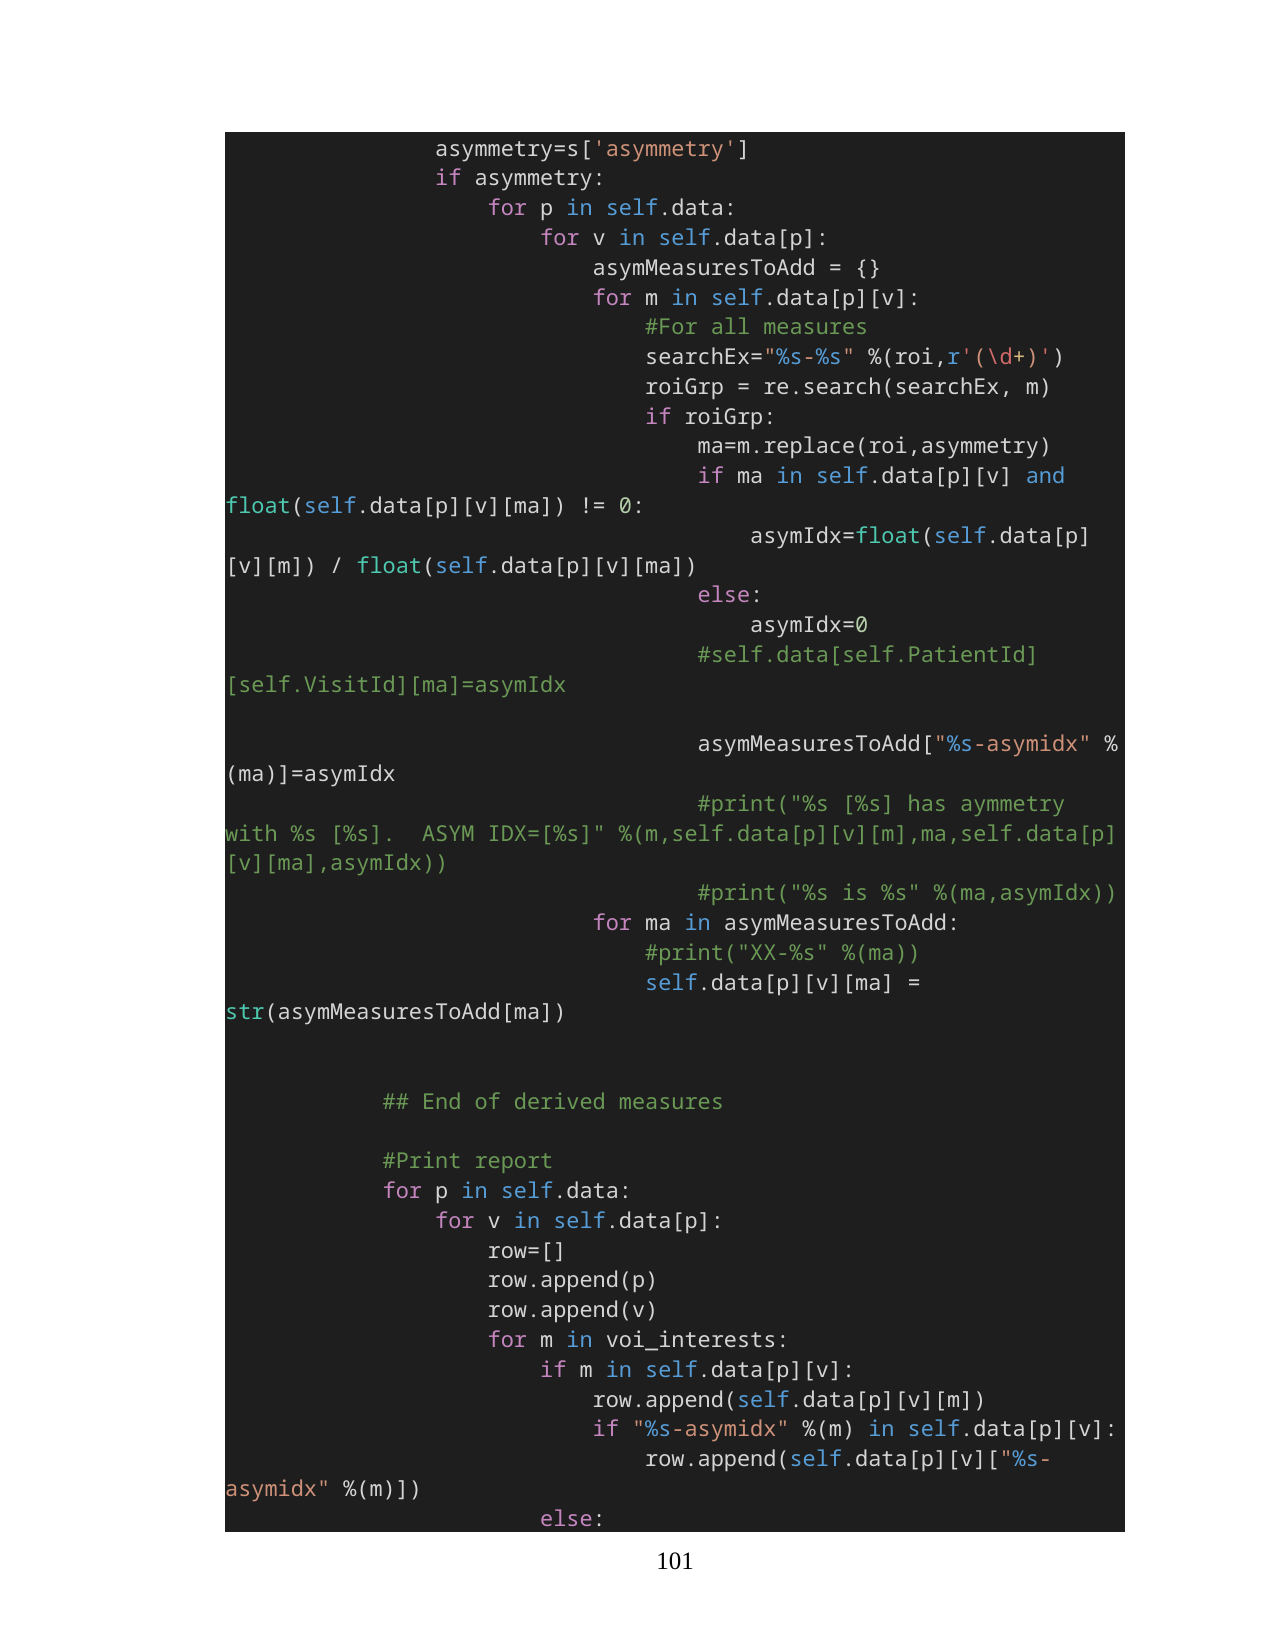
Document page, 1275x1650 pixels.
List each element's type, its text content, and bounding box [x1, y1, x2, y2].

text row.append(self.data[p][v][m]) [225, 1383, 1125, 1413]
text else: [225, 579, 1125, 609]
text for p in self.data: [225, 192, 1125, 222]
text asymIdx=float(self.data[p][v][m]) / float(self.data[p][v][ma]) [225, 520, 1125, 579]
text if m in self.data[p][v]: [225, 1354, 1125, 1383]
text #Print report [225, 1145, 1125, 1175]
text if "%s-asymidx" %(m) in self.data[p][v]: [225, 1413, 1125, 1443]
text if roiGrp: [225, 401, 1125, 430]
text asymmetry=s['asymmetry'] [225, 132, 1125, 162]
text else: [225, 1503, 1125, 1532]
text if asymmetry: [225, 162, 1125, 192]
text asymMeasuresToAdd = {} [225, 252, 1125, 281]
text #self.data[self.PatientId][self.VisitId][ma]=asymIdx [225, 639, 1125, 698]
text if ma in self.data[p][v] and float(self.data[p][v][ma]) != 0: [225, 460, 1125, 520]
text roiGrp = re.search(searchEx, m) [225, 371, 1125, 401]
text for m in voi_interests: [225, 1324, 1125, 1354]
text #For all measures [225, 311, 1125, 341]
text searchEx="%s-%s" %(roi,r'(\d+)') [225, 341, 1125, 371]
text row.append(v) [225, 1294, 1125, 1324]
text for ma in asymMeasuresToAdd: [225, 907, 1125, 937]
text #print("%s is %s" %(ma,asymIdx)) [225, 877, 1125, 907]
text ma=m.replace(roi,asymmetry) [225, 430, 1125, 460]
text ## End of derived measures [225, 1086, 1125, 1115]
text #print("XX-%s" %(ma)) [225, 937, 1125, 967]
text row=[] [225, 1234, 1125, 1264]
text for m in self.data[p][v]: [225, 281, 1125, 311]
text self.data[p][v][ma] = str(asymMeasuresToAdd[ma]) [225, 967, 1125, 1026]
text asymIdx=0 [225, 609, 1125, 639]
text for v in self.data[p]: [225, 1205, 1125, 1234]
text asymMeasuresToAdd["%s-asymidx" %(ma)]=asymIdx [225, 728, 1125, 788]
text row.append(self.data[p][v]["%s-asymidx" %(m)]) [225, 1443, 1125, 1503]
text #print("%s [%s] has aymmetry with %s [%s]. ASYM IDX=[%s]" %(m,self.data[p][v][m],ma,self.data[p][v][ma],asymIdx)) [225, 788, 1125, 877]
text for v in self.data[p]: [225, 222, 1125, 252]
text row.append(p) [225, 1264, 1125, 1294]
text for p in self.data: [225, 1175, 1125, 1205]
